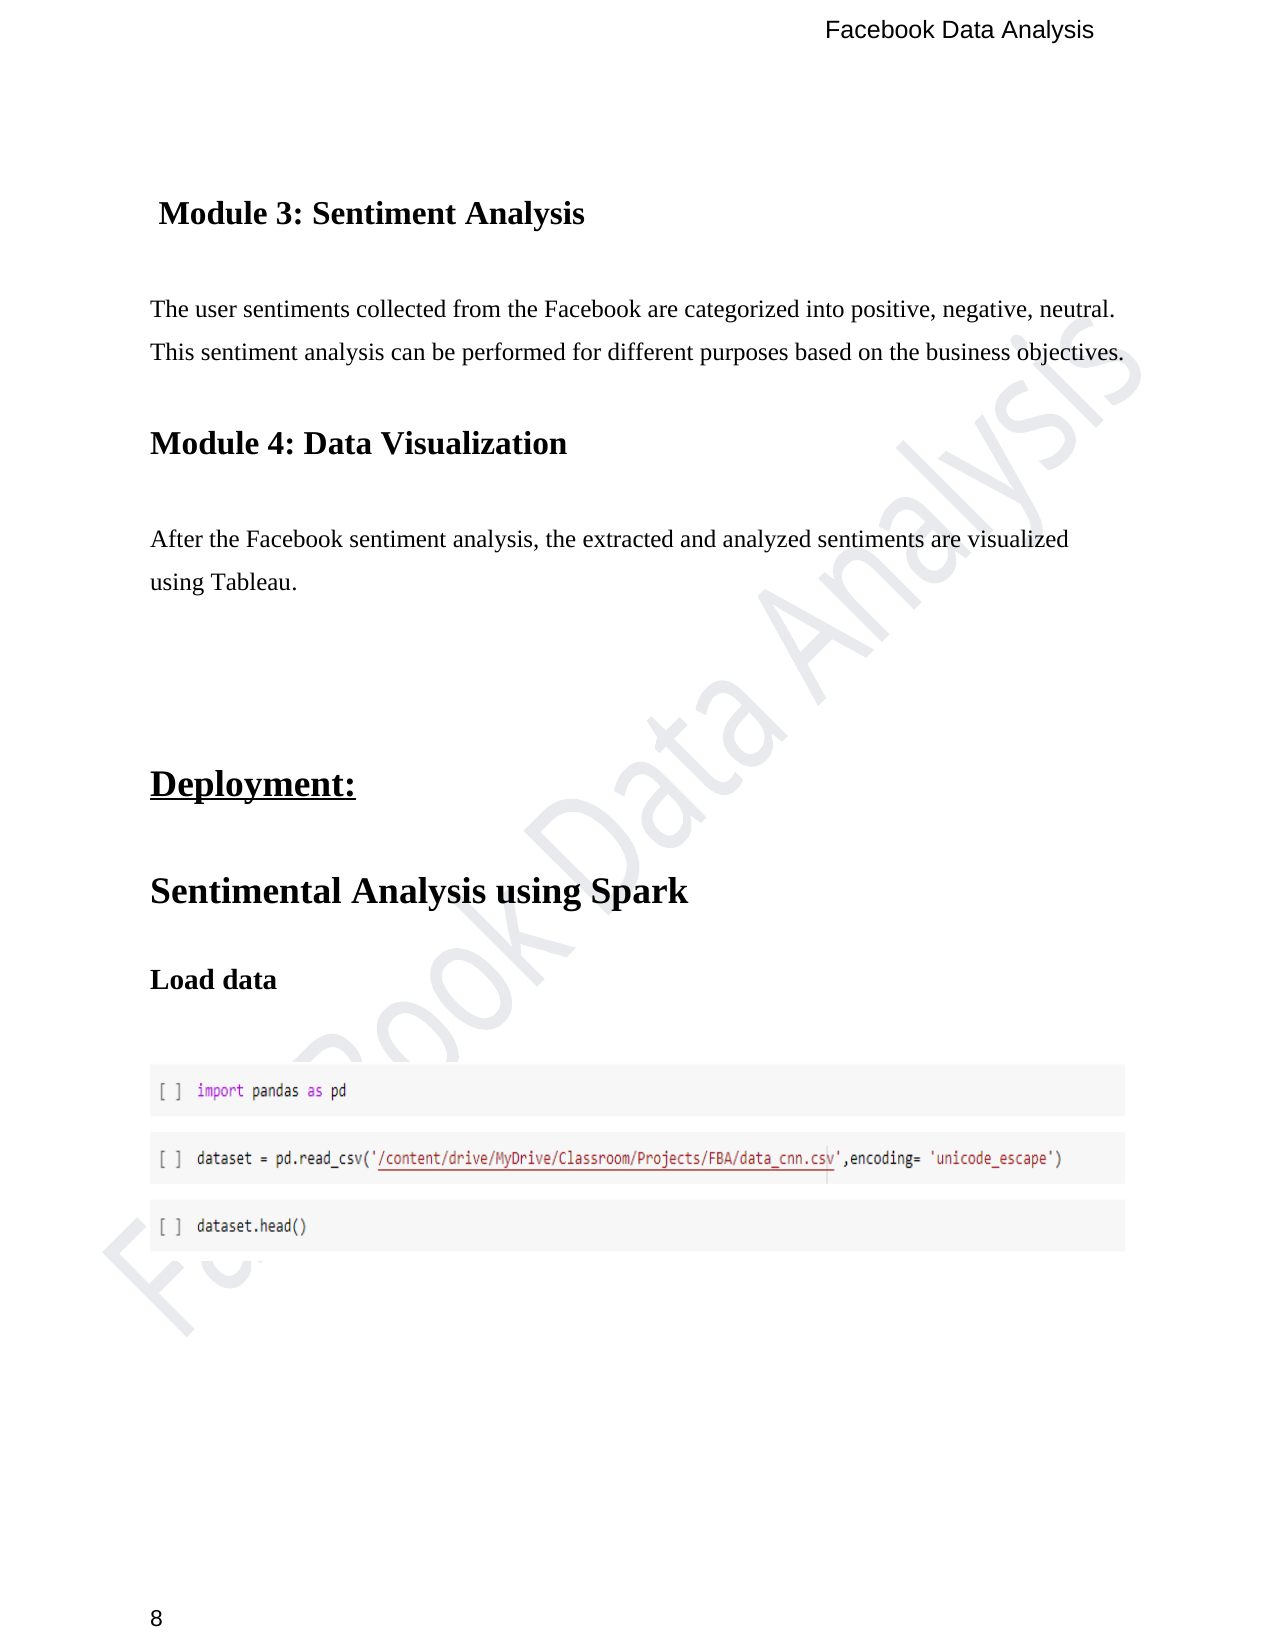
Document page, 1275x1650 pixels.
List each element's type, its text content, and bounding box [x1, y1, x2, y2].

text Load data [150, 962, 1125, 996]
text Deployment: [150, 761, 1125, 804]
text Module 4: Data Visualization [150, 423, 1125, 461]
picture [150, 1062, 1125, 1261]
text The user sentiments collected from the Facebook are categorized into positive, negative, neutral. This sentiment analysis can be performed for different purposes based on the business objectives. [150, 294, 1125, 366]
text Module 3: Sentiment Analysis [150, 193, 1125, 231]
text After the Facebook sentiment analysis, the extracted and analyzed sentiments are visualized using Tableau. [150, 524, 1125, 596]
text Sentimental Analysis using Spark [150, 869, 1125, 912]
